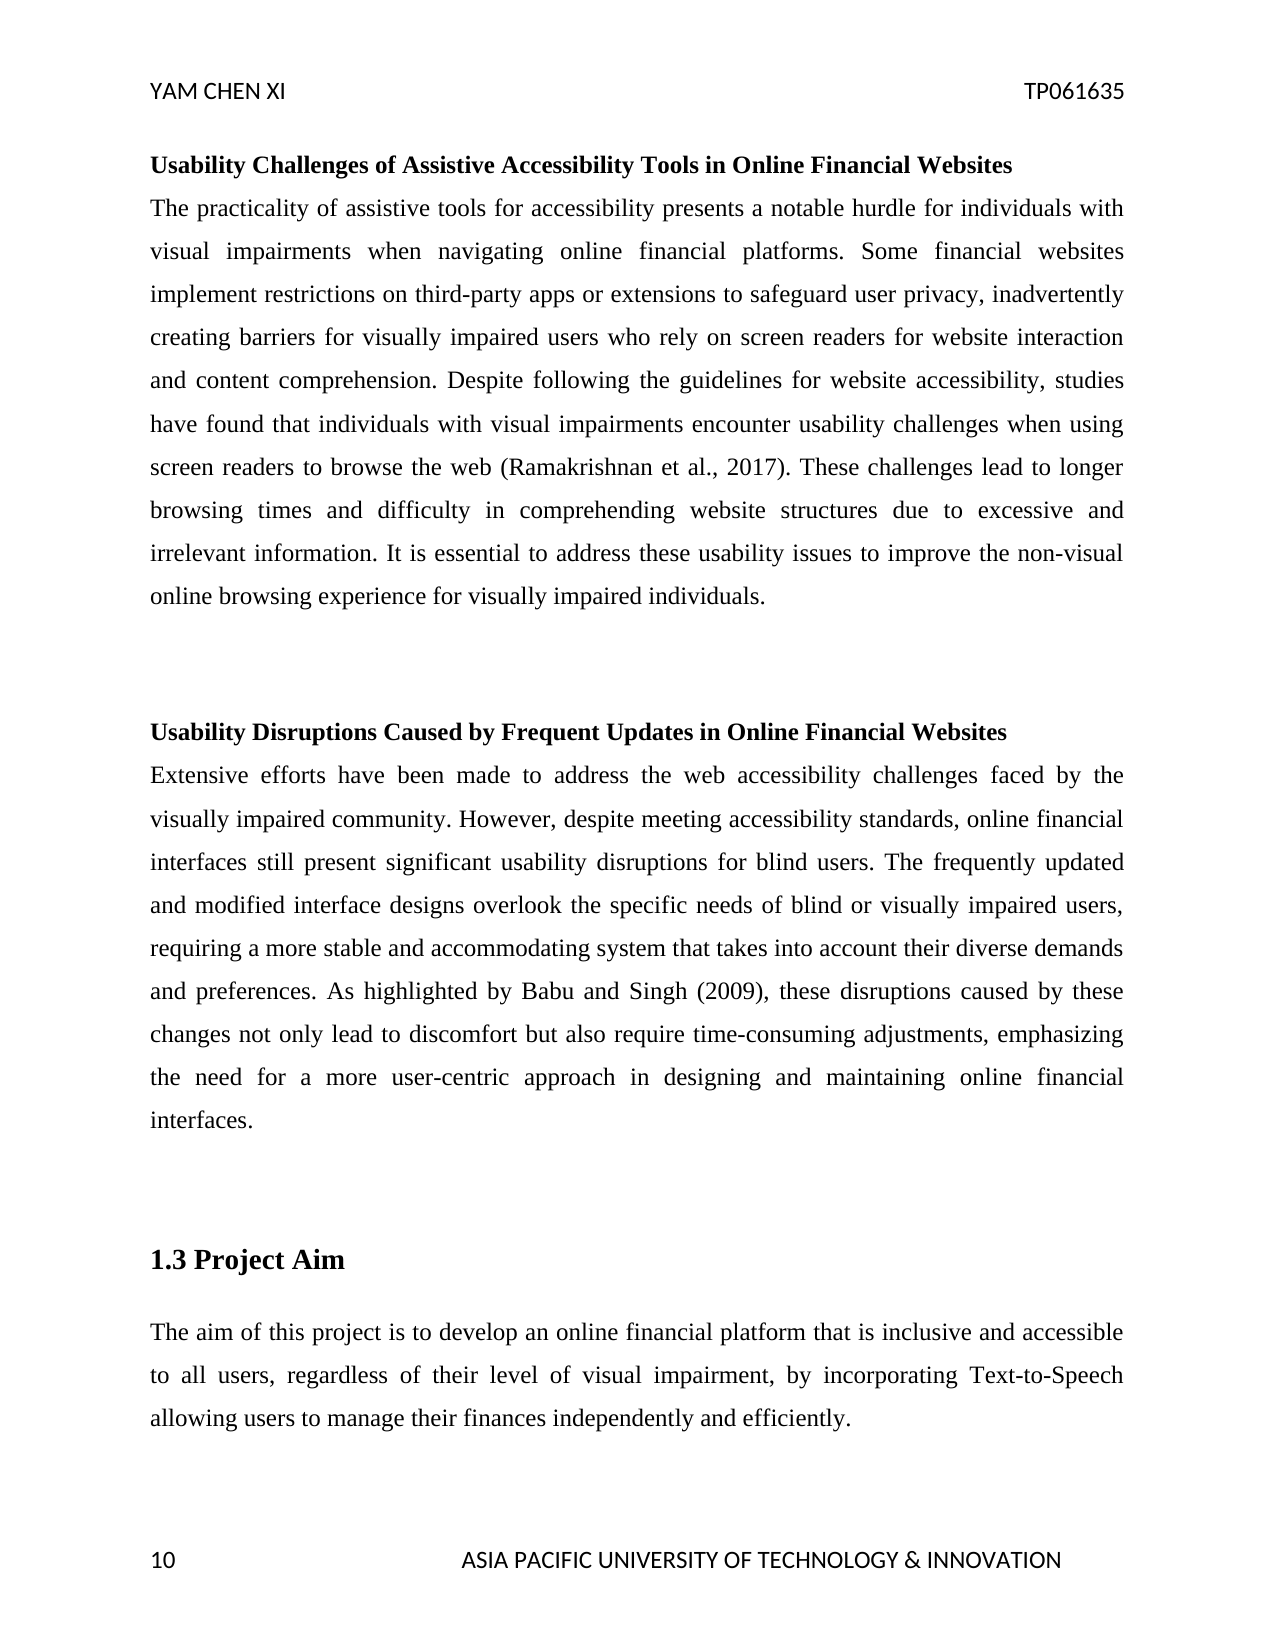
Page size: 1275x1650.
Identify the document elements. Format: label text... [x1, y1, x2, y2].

text The practicality of assistive tools for accessibility presents a notable hurdle for individuals with visual impairments when navigating online financial platforms. Some financial websites implement restrictions on third-party apps or extensions to safeguard user privacy, inadvertently creating barriers for visually impaired users who rely on screen readers for website interaction and content comprehension. Despite following the guidelines for website accessibility, studies have found that individuals with visual impairments encounter usability challenges when using screen readers to browse the web (Ramakrishnan et al., 2017). These challenges lead to longer browsing times and difficulty in comprehending website structures due to excessive and irrelevant information. It is essential to address these usability issues to improve the non-visual online browsing experience for visually impaired individuals. [150, 193, 1125, 610]
subtitle 1.3 Project Aim [150, 1242, 1125, 1275]
text Usability Challenges of Assistive Accessibility Tools in Online Financial Websites [150, 150, 1125, 179]
text Extensive efforts have been made to address the web accessibility challenges faced by the visually impaired community. However, despite meeting accessibility standards, online financial interfaces still present significant usability disruptions for blind users. The frequently updated and modified interface designs overlook the specific needs of blind or visually impaired users, requiring a more stable and accommodating system that takes into account their diverse demands and preferences. As highlighted by Babu and Singh (2009), these disruptions caused by these changes not only lead to discomfort but also require time-consuming adjustments, emphasizing the need for a more user-centric approach in designing and maintaining online financial interfaces. [150, 761, 1125, 1134]
text Usability Disruptions Caused by Frequent Updates in Online Financial Websites [150, 717, 1125, 746]
text The aim of this project is to develop an online financial platform that is inclusive and accessible to all users, regardless of their level of visual impairment, by incorporating Text-to-Speech allowing users to manage their finances independently and efficiently. [150, 1317, 1125, 1432]
